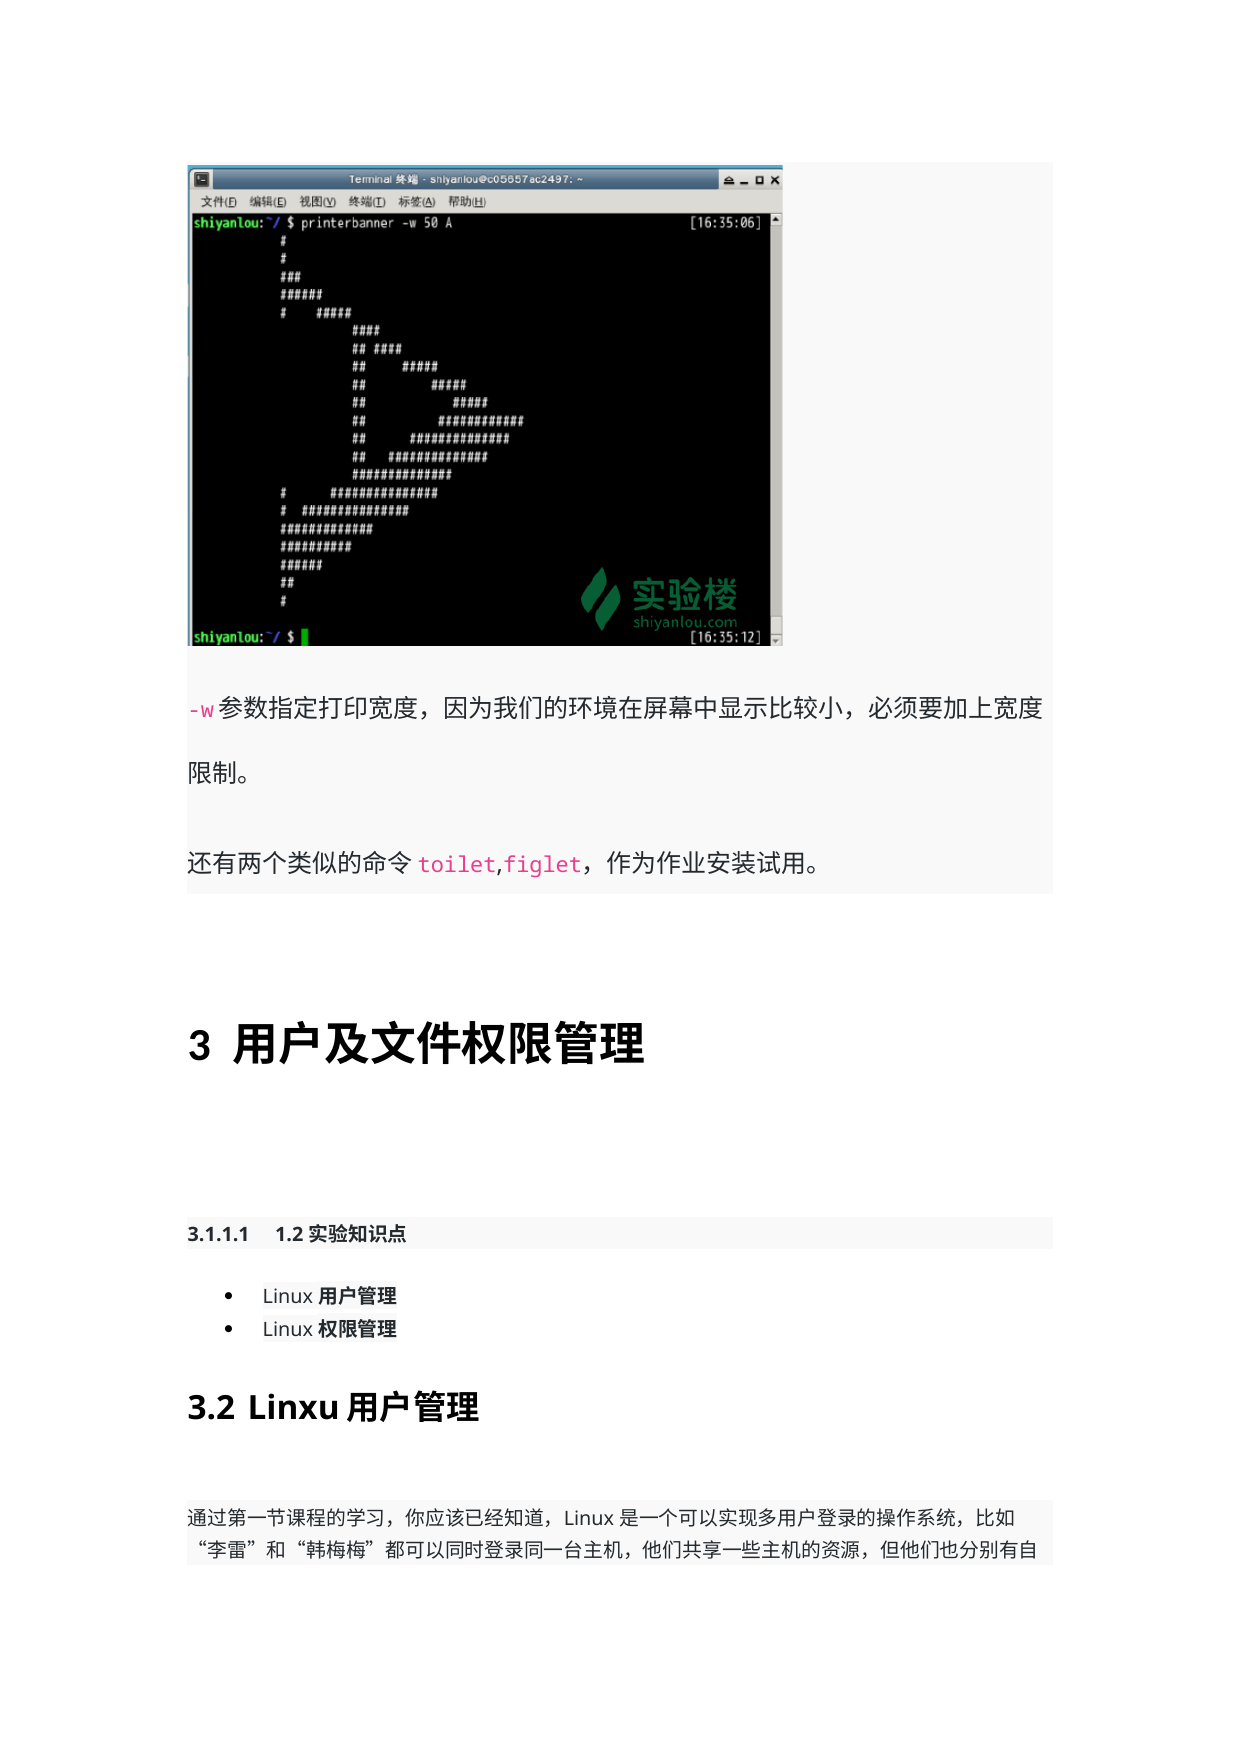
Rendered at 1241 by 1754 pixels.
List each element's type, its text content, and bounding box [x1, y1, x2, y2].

list Linux 权限管理 [225, 1311, 1053, 1344]
subtitle Linxu用户管理 [187, 1373, 1053, 1438]
list Linux 用户管理 [225, 1279, 1053, 1311]
subtitle 1.2 实验知识点 [187, 1217, 1053, 1249]
subtitle 用户及文件权限管理 [187, 992, 1053, 1089]
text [187, 1500, 1053, 1565]
text 还有两个类似的命令toilet,figlet，作为作业安装试用。 [187, 829, 1053, 894]
picture [187, 165, 783, 646]
text -w参数指定打印宽度，因为我们的环境在屏幕中显示比较小，必须要加上宽度限制。 [187, 674, 1053, 804]
